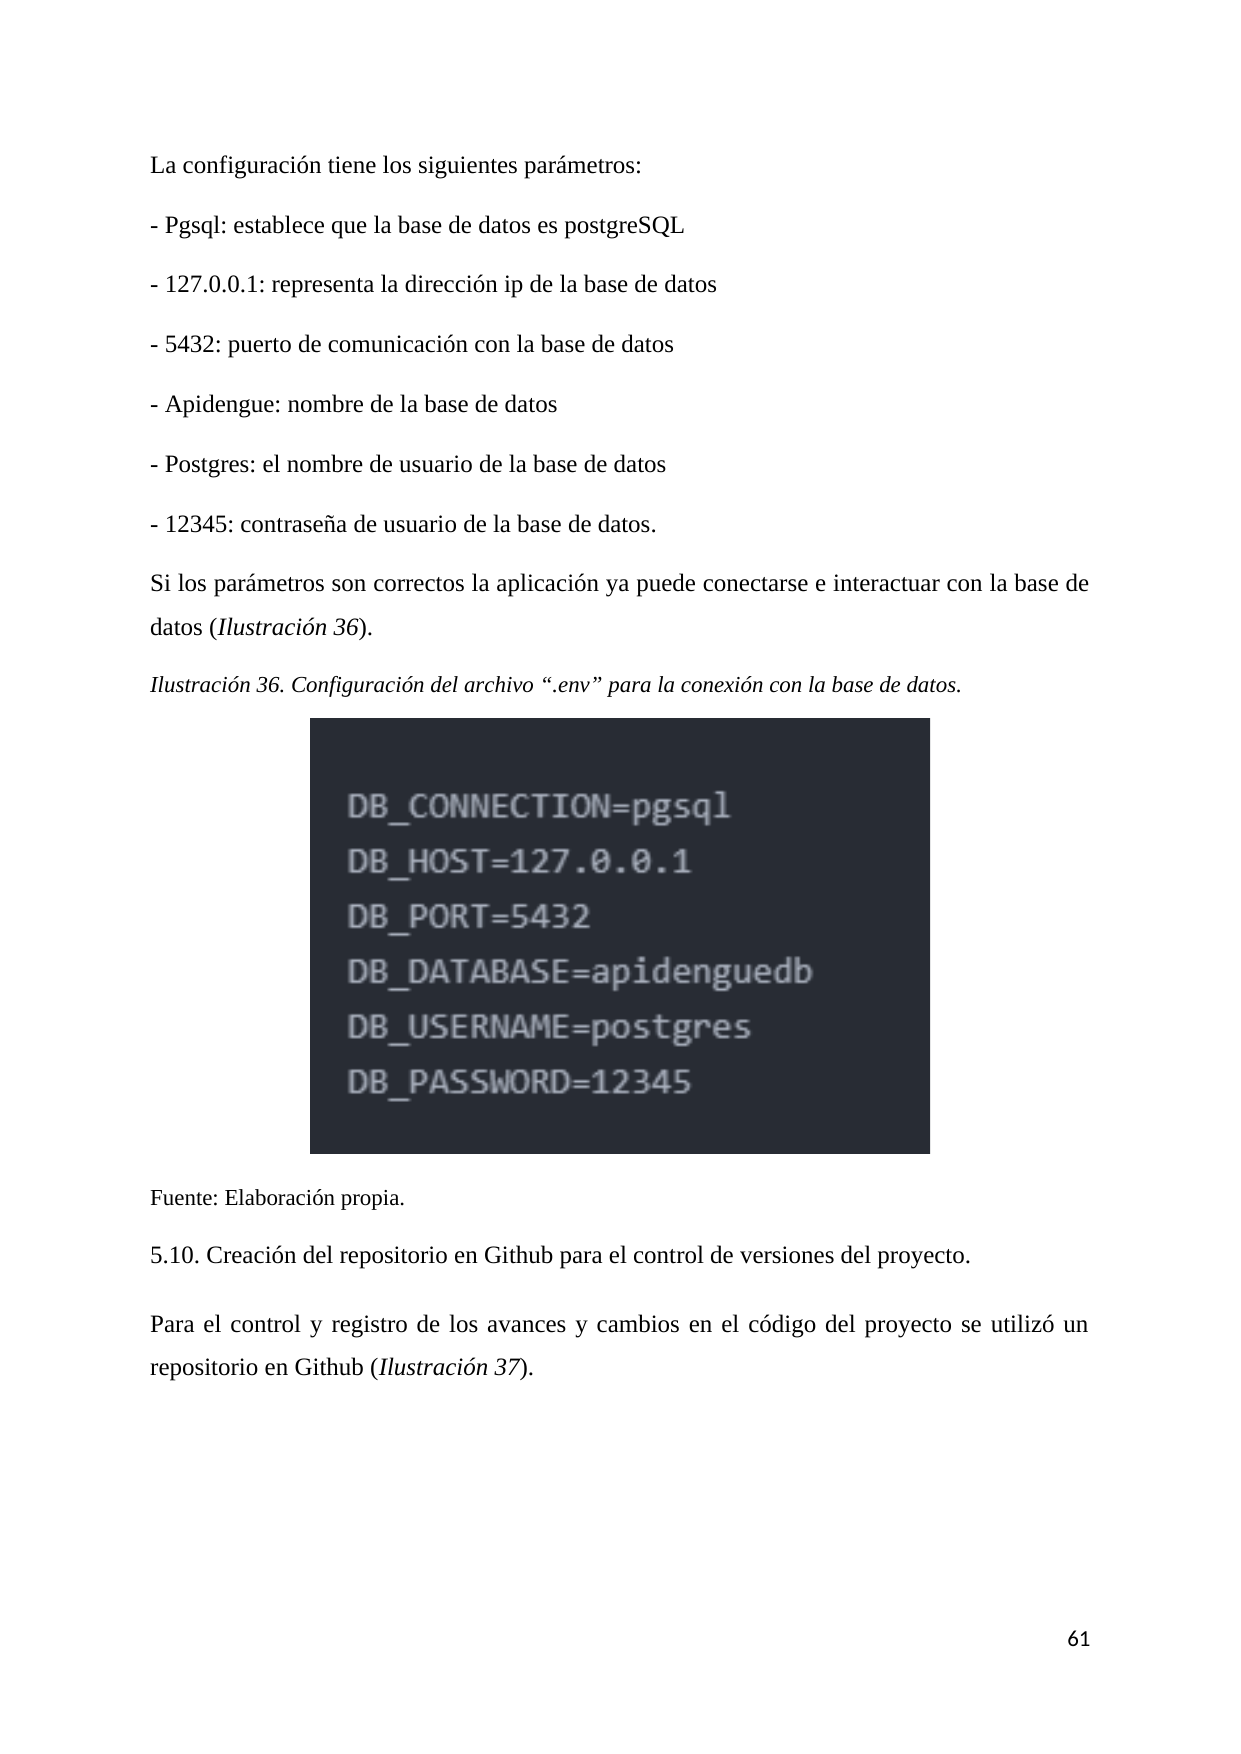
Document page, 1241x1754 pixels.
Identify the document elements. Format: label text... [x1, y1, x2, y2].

text - Postgres: el nombre de usuario de la base de datos [150, 449, 1090, 478]
text - Pgsql: establece que la base de datos es postgreSQL [150, 210, 1090, 238]
text Si los parámetros son correctos la aplicación ya puede conectarse e interactuar con la base de datos (Ilustración 36). [150, 568, 1090, 640]
subtitle 5.10. Creación del repositorio en Github para el control de versiones del proyecto. [150, 1241, 1090, 1269]
text Para el control y registro de los avances y cambios en el código del proyecto se utilizó un repositorio en Github (Ilustración 37). [150, 1309, 1090, 1381]
picture [310, 718, 930, 1154]
text Ilustración 36. Configuración del archivo “.env” para la conexión con la base de datos. [150, 671, 1090, 698]
text - 127.0.0.1: representa la dirección ip de la base de datos [150, 269, 1090, 298]
text La configuración tiene los siguientes parámetros: [150, 150, 1090, 179]
text - 5432: puerto de comunicación con la base de datos [150, 329, 1090, 358]
text Fuente: Elaboración propia. [150, 1184, 1090, 1211]
text - 12345: contraseña de usuario de la base de datos. [150, 509, 1090, 537]
text - Apidengue: nombre de la base de datos [150, 389, 1090, 418]
